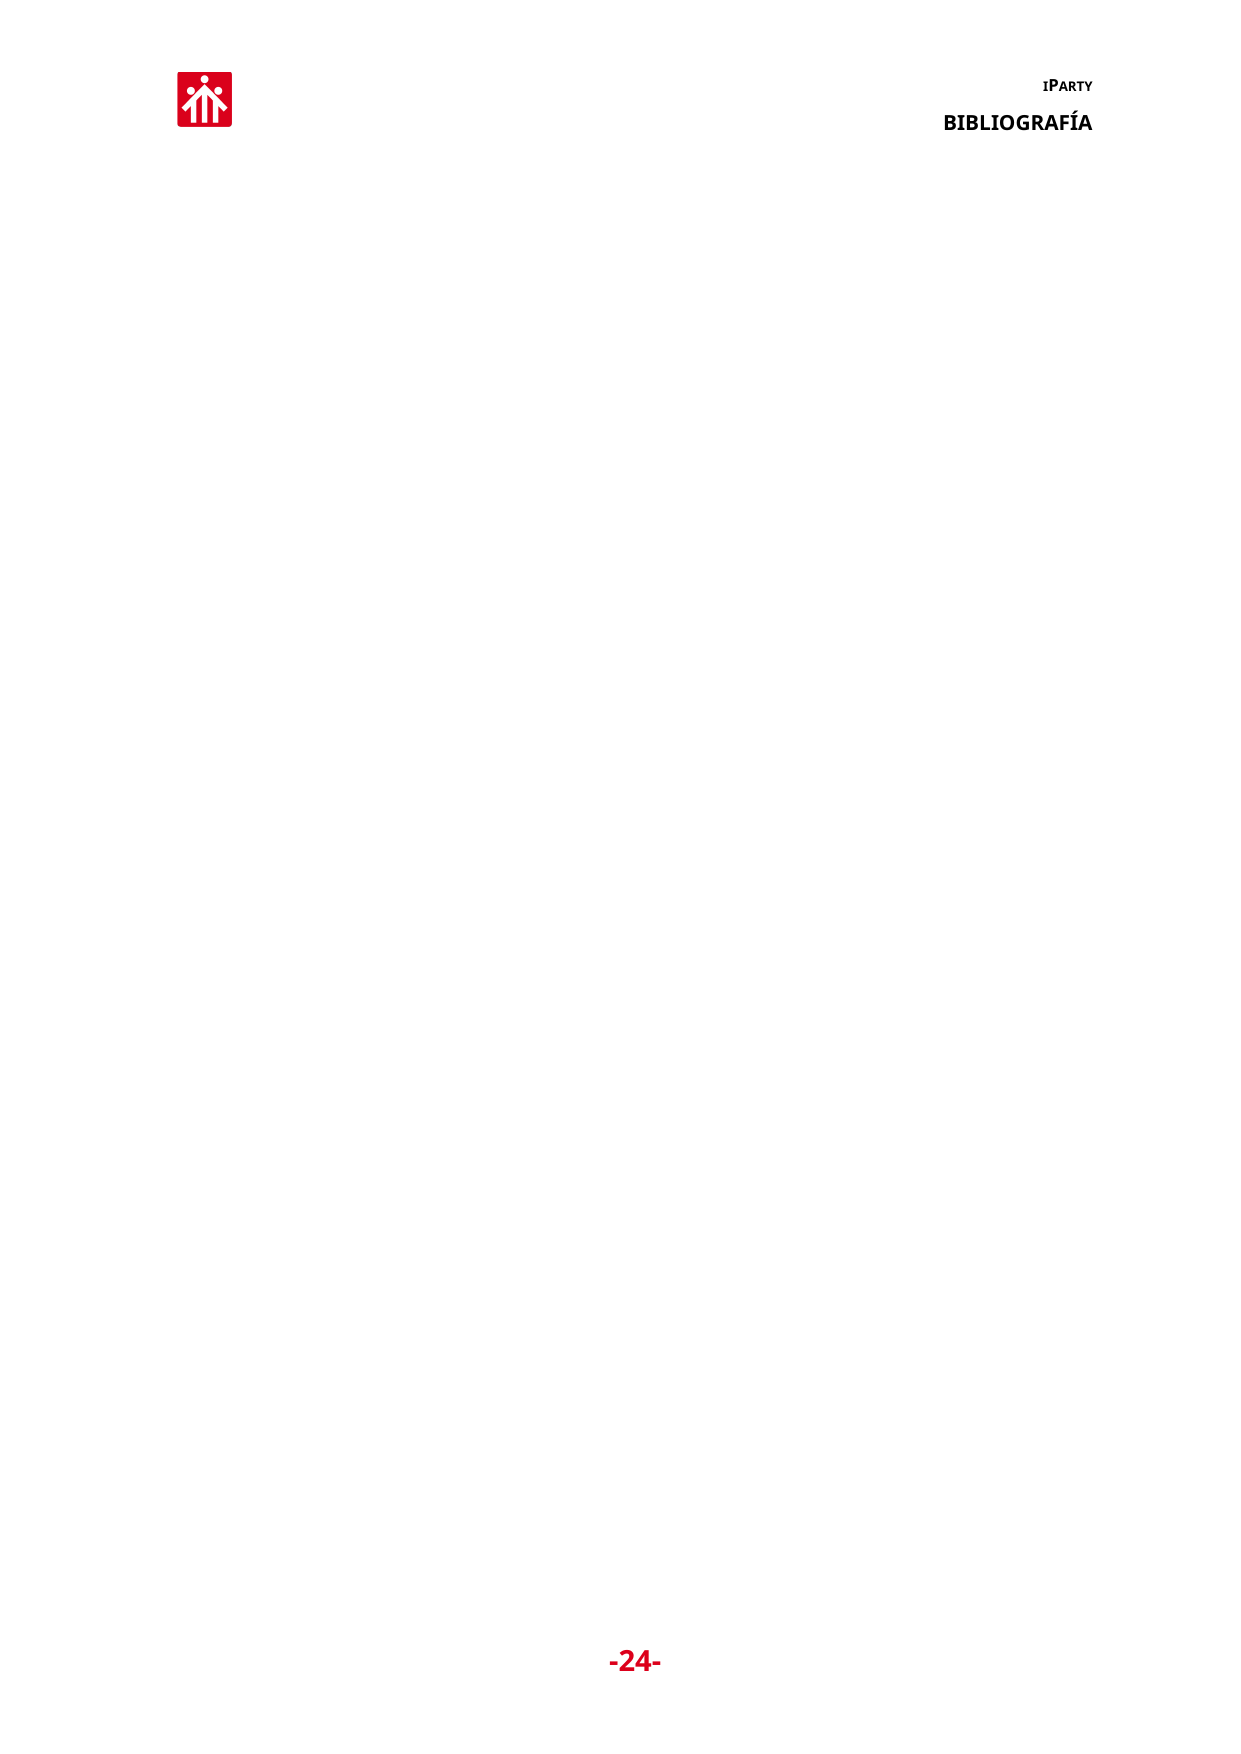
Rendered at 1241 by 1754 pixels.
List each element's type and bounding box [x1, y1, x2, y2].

picture [177, 72, 232, 127]
